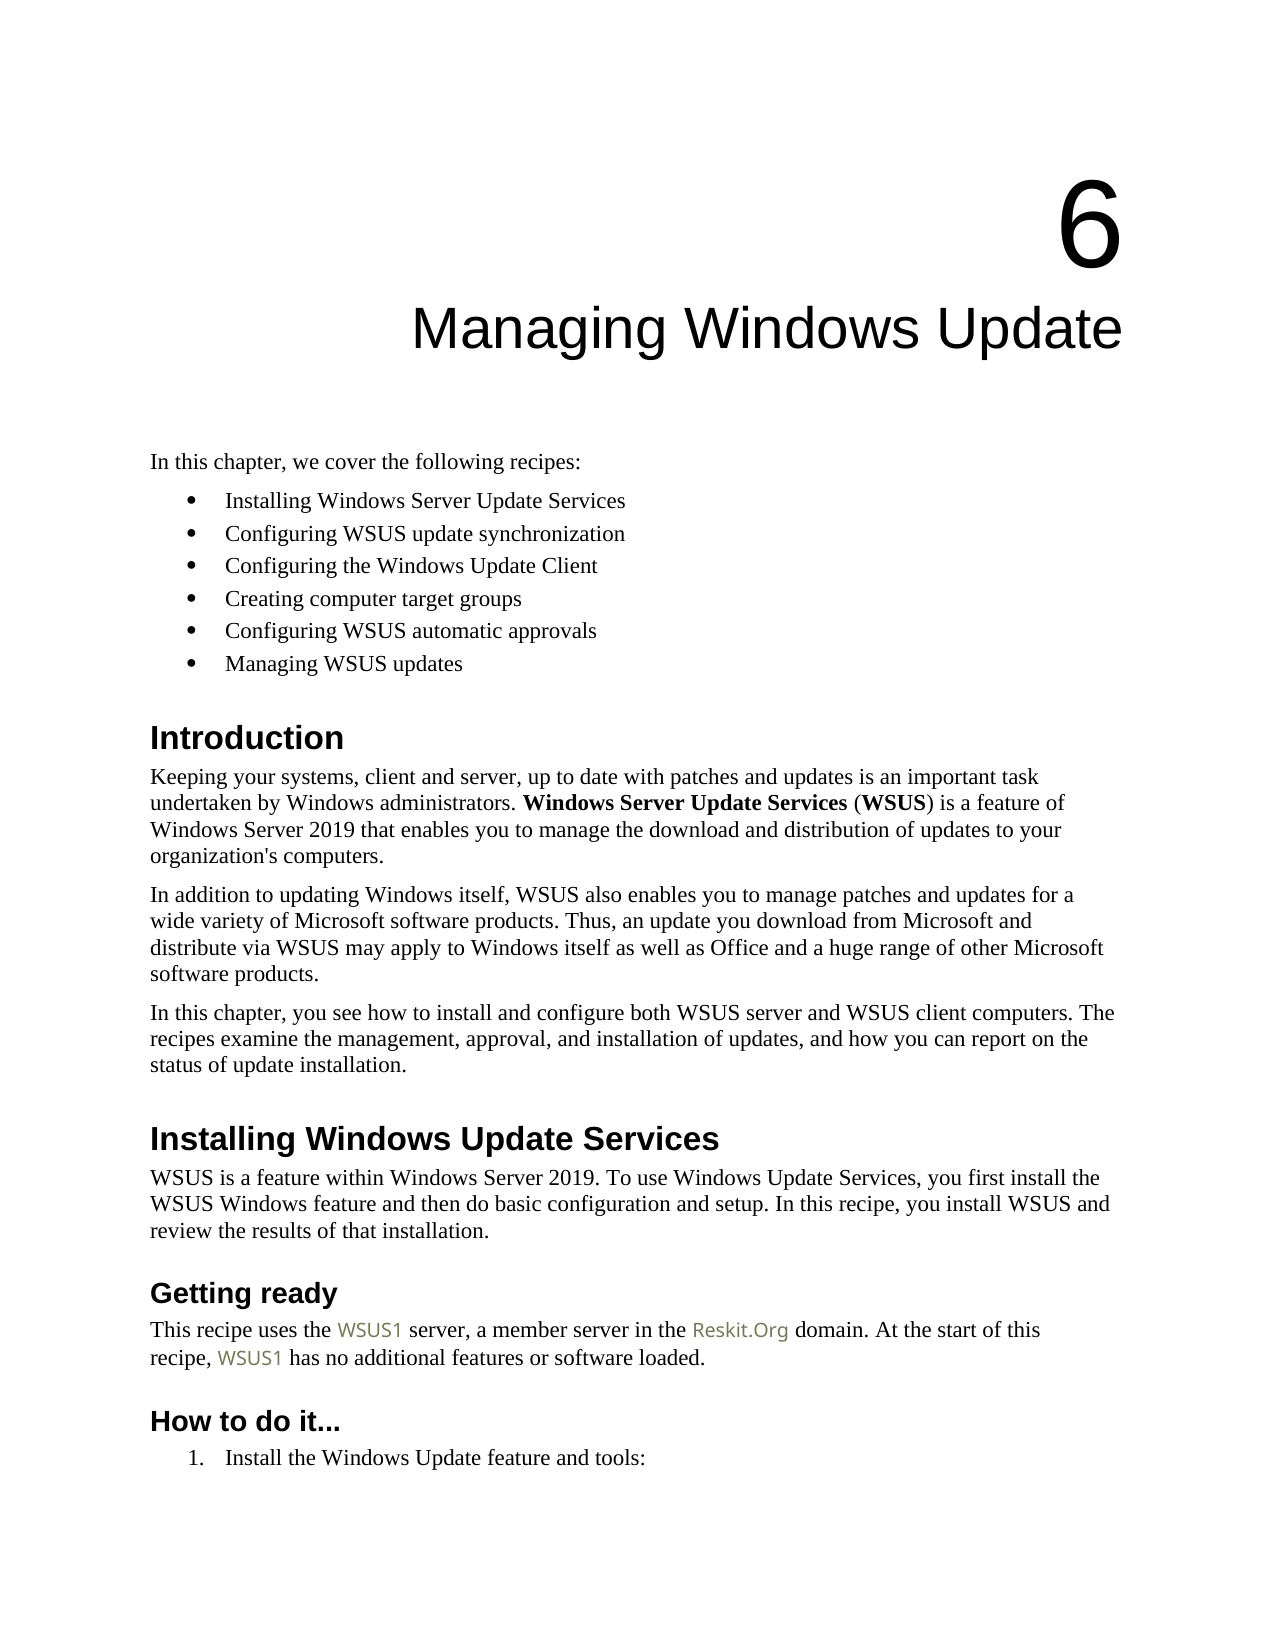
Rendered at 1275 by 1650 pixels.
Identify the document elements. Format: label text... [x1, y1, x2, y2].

text In this chapter, we cover the following recipes: [150, 448, 1125, 475]
subtitle How to do it... [150, 1404, 1125, 1438]
text Creating computer target groups [187, 585, 1087, 611]
text In this chapter, you see how to install and configure both WSUS server and WSUS client computers. The recipes examine the management, approval, and installation of updates, and how you can report on the status of update installation. [150, 999, 1125, 1078]
text Configuring the Windows Update Client [187, 552, 1087, 579]
subtitle Introduction [150, 718, 1125, 757]
text Managing WSUS updates [187, 650, 1087, 677]
text WSUS is a feature within Windows Server 2019. To use Windows Update Services, you first install the WSUS Windows feature and then do basic configuration and setup. In this recipe, you install WSUS and review the results of that installation. [150, 1164, 1125, 1243]
text 6 [150, 150, 1125, 294]
text Installing Windows Server Update Services [187, 487, 1087, 513]
subtitle Installing Windows Update Services [150, 1119, 1125, 1158]
text Install the Windows Update feature and tools: [187, 1444, 1087, 1470]
text Configuring WSUS update synchronization [187, 520, 1087, 546]
title Managing Windows Update [150, 294, 1125, 361]
subtitle Getting ready [150, 1277, 1125, 1310]
text Keeping your systems, client and server, up to date with patches and updates is an important task undertaken by Windows administrators. Windows Server Update Services (WSUS) is a feature of Windows Server 2019 that enables you to manage the download and distribution of updates to your organization's computers. [150, 763, 1125, 868]
text Configuring WSUS automatic approvals [187, 618, 1087, 644]
text In addition to updating Windows itself, WSUS also enables you to manage patches and updates for a wide variety of Microsoft software products. Thus, an update you download from Microsoft and distribute via WSUS may apply to Windows itself as well as Office and a huge range of other Microsoft software products. [150, 881, 1125, 986]
text This recipe uses the WSUS1 server, a member server in the Reskit.Org domain. At the start of this recipe, WSUS1 has no additional features or software loaded. [150, 1316, 1125, 1371]
